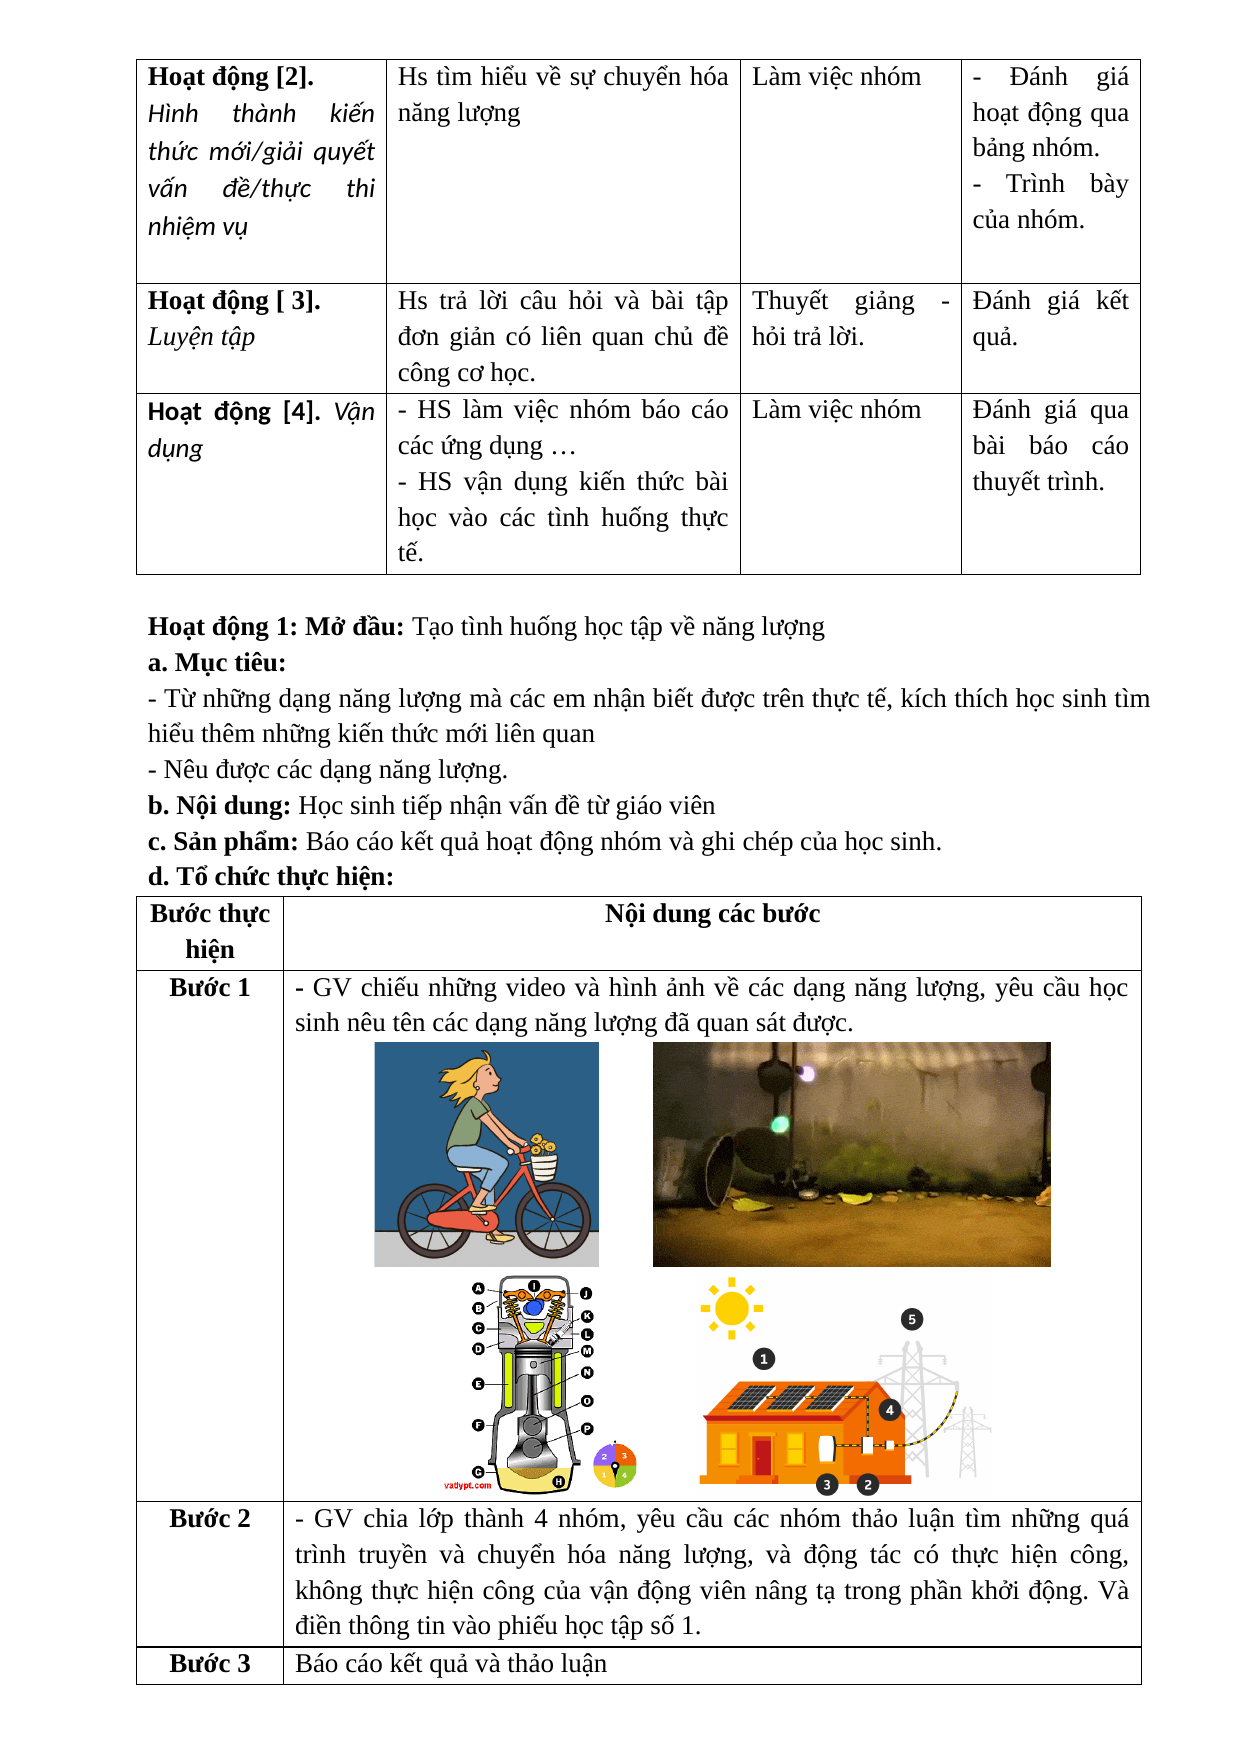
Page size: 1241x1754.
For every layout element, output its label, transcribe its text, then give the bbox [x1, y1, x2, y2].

table_cell - GV chiếu những video và hình ảnh về các dạng năng lượng, yêu cầu học sinh nêu tên các dạng năng lượng đã quan sát được. [284, 971, 1141, 1501]
text c. Sản phẩm: Báo cáo kết quả hoạt động nhóm và ghi chép của học sinh. [148, 824, 1152, 856]
table_cell Hoạt động [ 3]. Luyện tập [137, 284, 386, 393]
text Hoạt động 1: Mở đầu: Tạo tình huống học tập về năng lượng [148, 610, 1152, 641]
table_cell Thuyết giảng - hỏi trả lời. [741, 284, 961, 393]
table_header Bước thực hiện [137, 897, 283, 970]
table_cell Hs trả lời câu hỏi và bài tập đơn giản có liên quan chủ đề công cơ học. [387, 284, 740, 393]
table_cell Đánh giá kết quả. [962, 284, 1140, 393]
text d. Tổ chức thực hiện: [148, 860, 1152, 891]
table_cell Hoạt động [2]. Hình thành kiến thức mới/giải quyết vấn đề/thực thi nhiệm vụ [137, 60, 386, 283]
picture [433, 1271, 637, 1496]
table_cell Bước 3 [137, 1648, 283, 1684]
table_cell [284, 1648, 1141, 1684]
table_cell Hoạt động [4]. Vận dụng [137, 394, 386, 573]
table_cell Bước 2 [137, 1502, 283, 1646]
table_cell - HS làm việc nhóm báo cáo các ứng dụng … - HS vận dụng kiến thức bài học vào các tình huống thực tế. [387, 394, 740, 573]
picture [653, 1042, 1051, 1267]
table_header Nội dung các bước [284, 897, 1141, 970]
text - Từ những dạng năng lượng mà các em nhận biết được trên thực tế, kích thích học sinh tìm hiểu thêm những kiến thức mới liên quan [148, 682, 1152, 748]
picture [697, 1271, 992, 1496]
picture [374, 1042, 599, 1267]
table_cell - GV chia lớp thành 4 nhóm, yêu cầu các nhóm thảo luận tìm những quá trình truyền và chuyển hóa năng lượng, và động tác có thực hiện công, không thực hiện công của vận động viên nâng tạ trong phần khởi động. Và điền thông tin vào phiếu học tập số 1. [284, 1502, 1141, 1646]
text a. Mục tiêu: [148, 646, 1152, 677]
table_cell Bước 1 [137, 971, 283, 1501]
text - Nêu được các dạng năng lượng. [148, 753, 1152, 784]
table_cell Làm việc nhóm [741, 60, 961, 283]
table_cell - Đánh giá hoạt động qua bảng nhóm. - Trình bày của nhóm. [962, 60, 1140, 283]
text b. Nội dung: Học sinh tiếp nhận vấn đề từ giáo viên [148, 789, 1152, 820]
table_cell Hs tìm hiểu về sự chuyển hóa năng lượng [387, 60, 740, 283]
table_cell Làm việc nhóm [741, 394, 961, 573]
table_cell Đánh giá qua bài báo cáo thuyết trình. [962, 394, 1140, 573]
